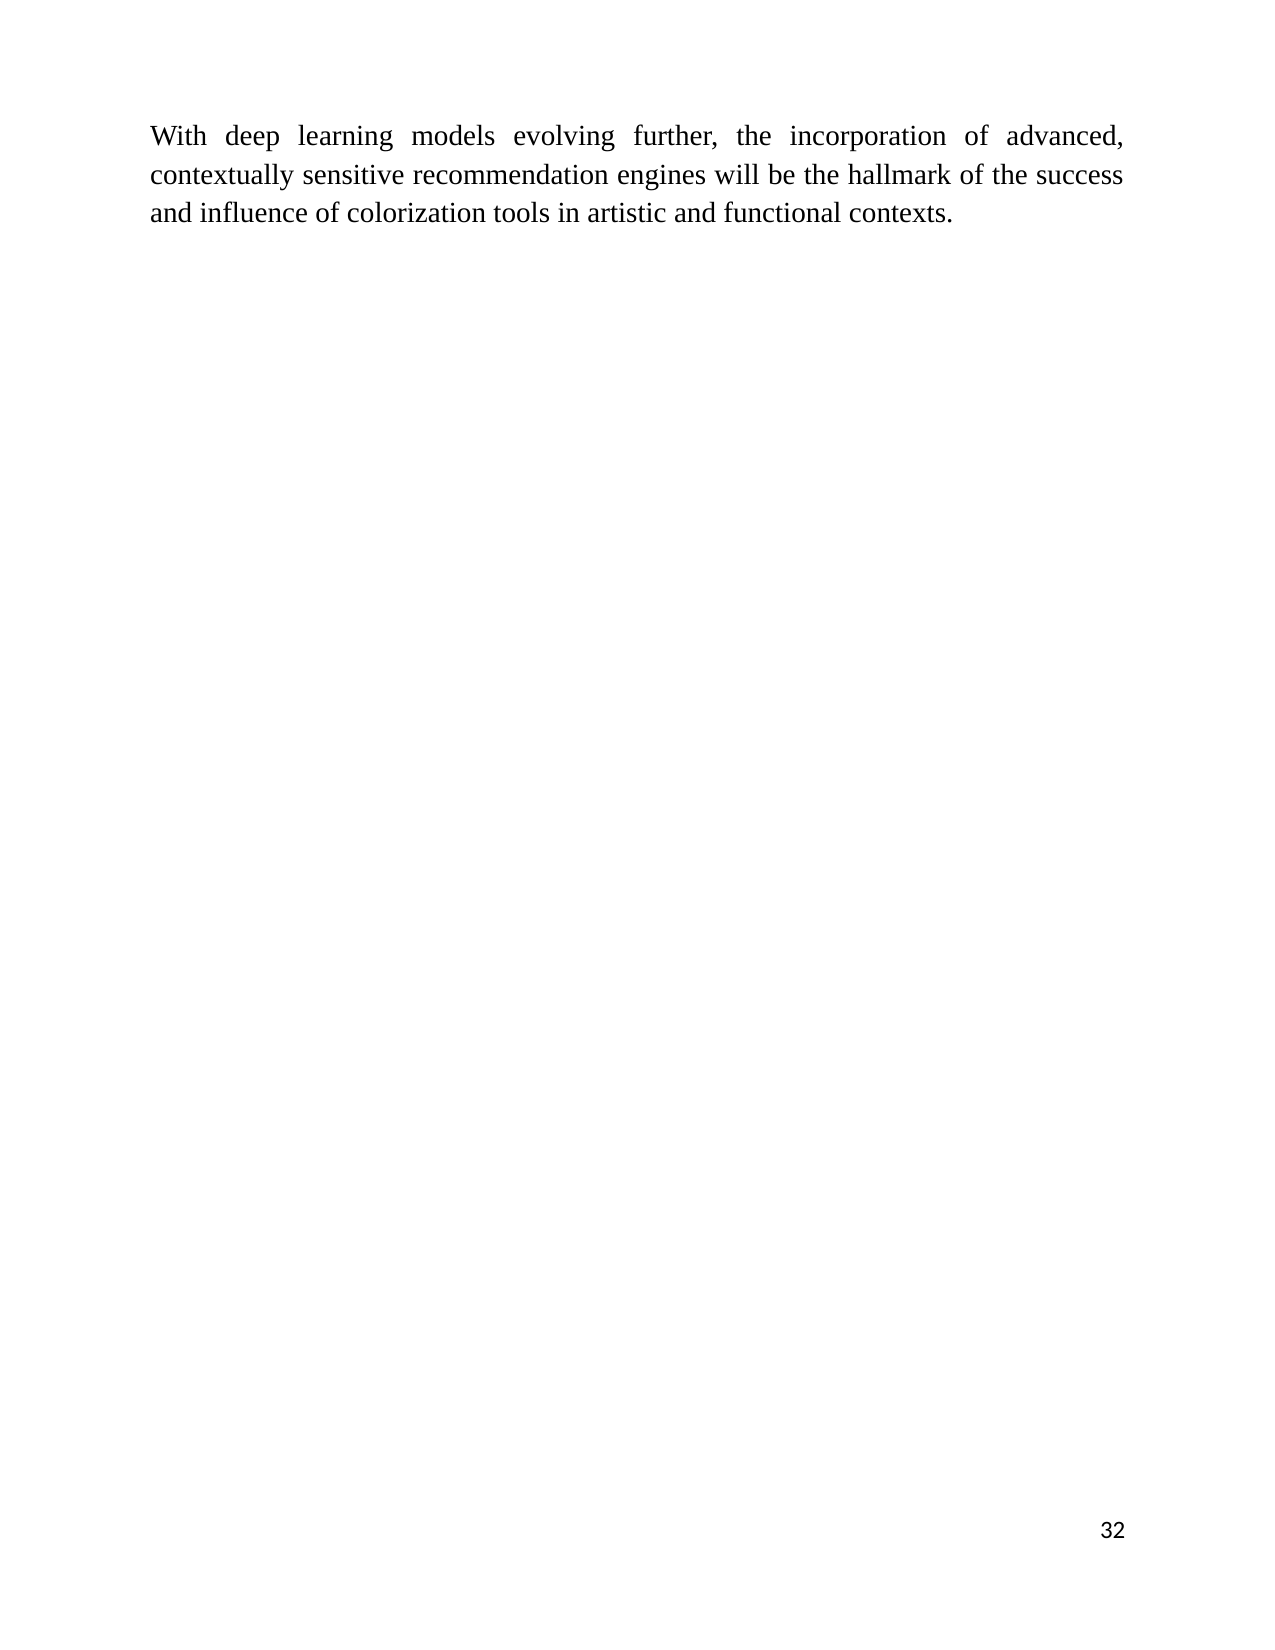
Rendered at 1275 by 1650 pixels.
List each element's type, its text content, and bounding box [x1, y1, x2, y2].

text With deep learning models evolving further, the incorporation of advanced, contextually sensitive recommendation engines will be the hallmark of the success and influence of colorization tools in artistic and functional contexts. [150, 118, 1125, 229]
